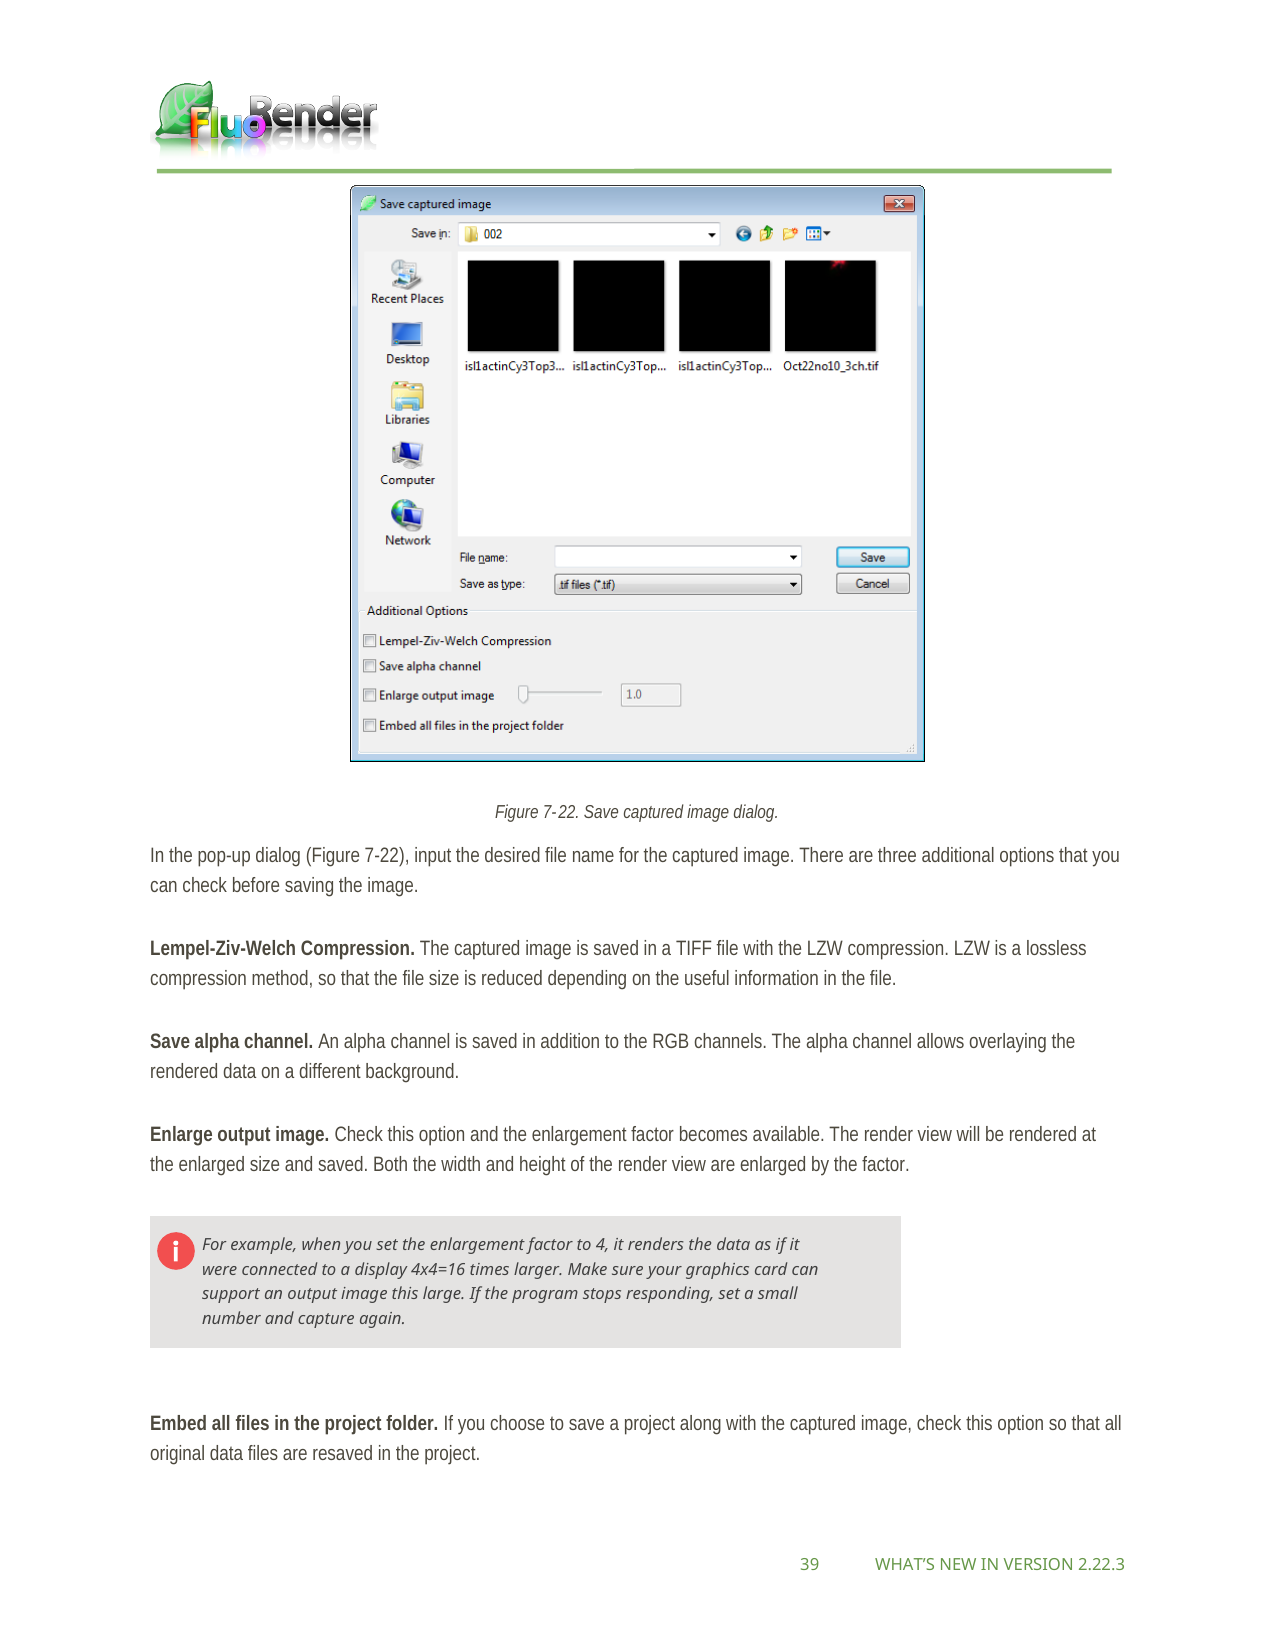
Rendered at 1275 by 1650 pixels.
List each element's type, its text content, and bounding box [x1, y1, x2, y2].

table_header [150, 1216, 202, 1348]
text Embed all files in the project folder. If you choose to save a project along with the captured image, check this option so that all original data files are resaved in the project. [150, 1411, 1125, 1465]
table_header For example, when you set the enlargement factor to 4, it renders the data as if it were connected to a display 4x4=16 times larger. Make sure your graphics card can support an output image this large. If the program stops responding, set a small number and capture again. [202, 1216, 901, 1348]
picture [150, 75, 379, 162]
text Save alpha channel. An alpha channel is saved in addition to the RGB channels. The alpha channel allows overlaying the rendered data on a different background. [150, 1029, 1125, 1083]
text Enlarge output image. Check this option and the enlargement factor becomes available. The render view will be rendered at the enlarged size and saved. Both the width and height of the render view are enlarged by the factor. [150, 1122, 1125, 1176]
text Lempel-Ziv-Welch Compression. The captured image is saved in a TIFF file with the LZW compression. LZW is a lossless compression method, so that the file size is reduced depending on the useful information in the file. [150, 936, 1125, 990]
picture [350, 185, 925, 762]
